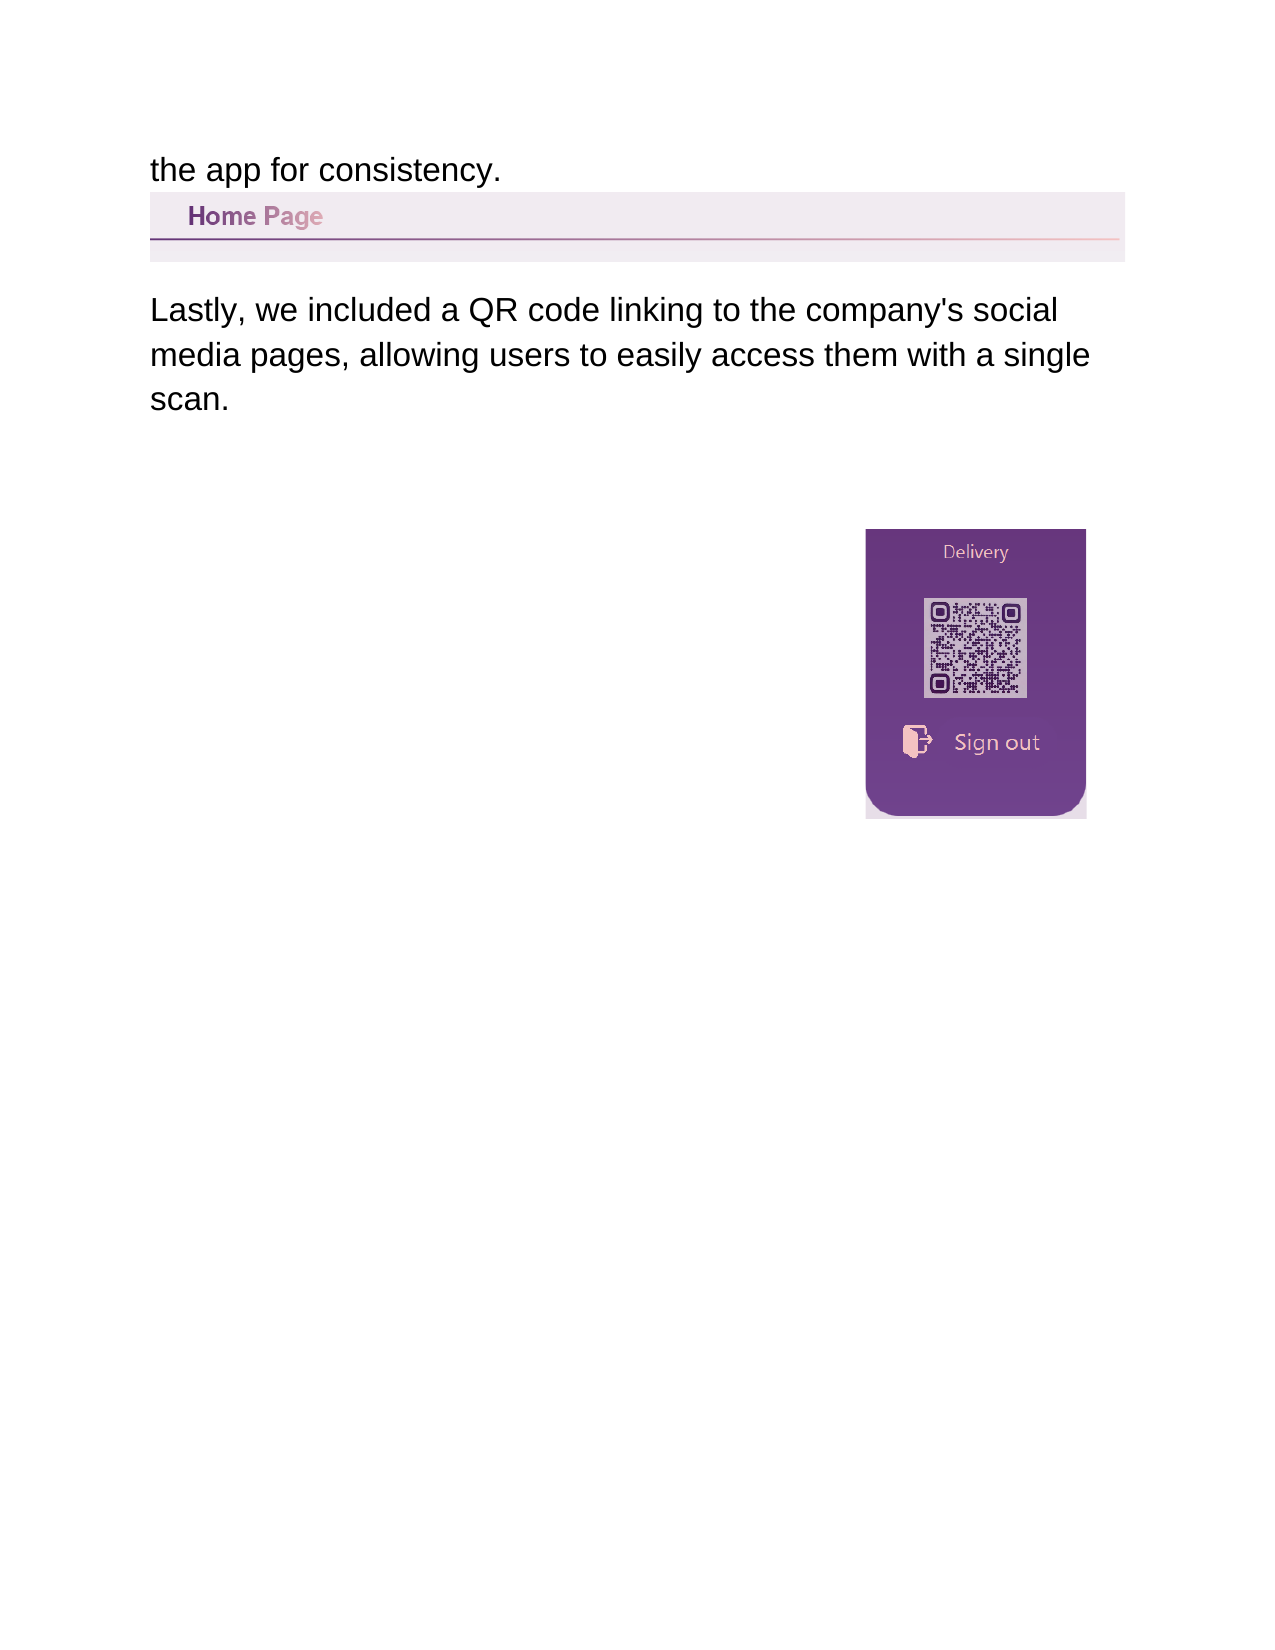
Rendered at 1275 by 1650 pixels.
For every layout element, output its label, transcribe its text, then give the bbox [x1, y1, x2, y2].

picture [150, 192, 1125, 262]
picture [865, 529, 1087, 819]
text Lastly, we included a QR code linking to the company's social media pages, allowing users to easily access them with a single scan. [150, 291, 1125, 417]
